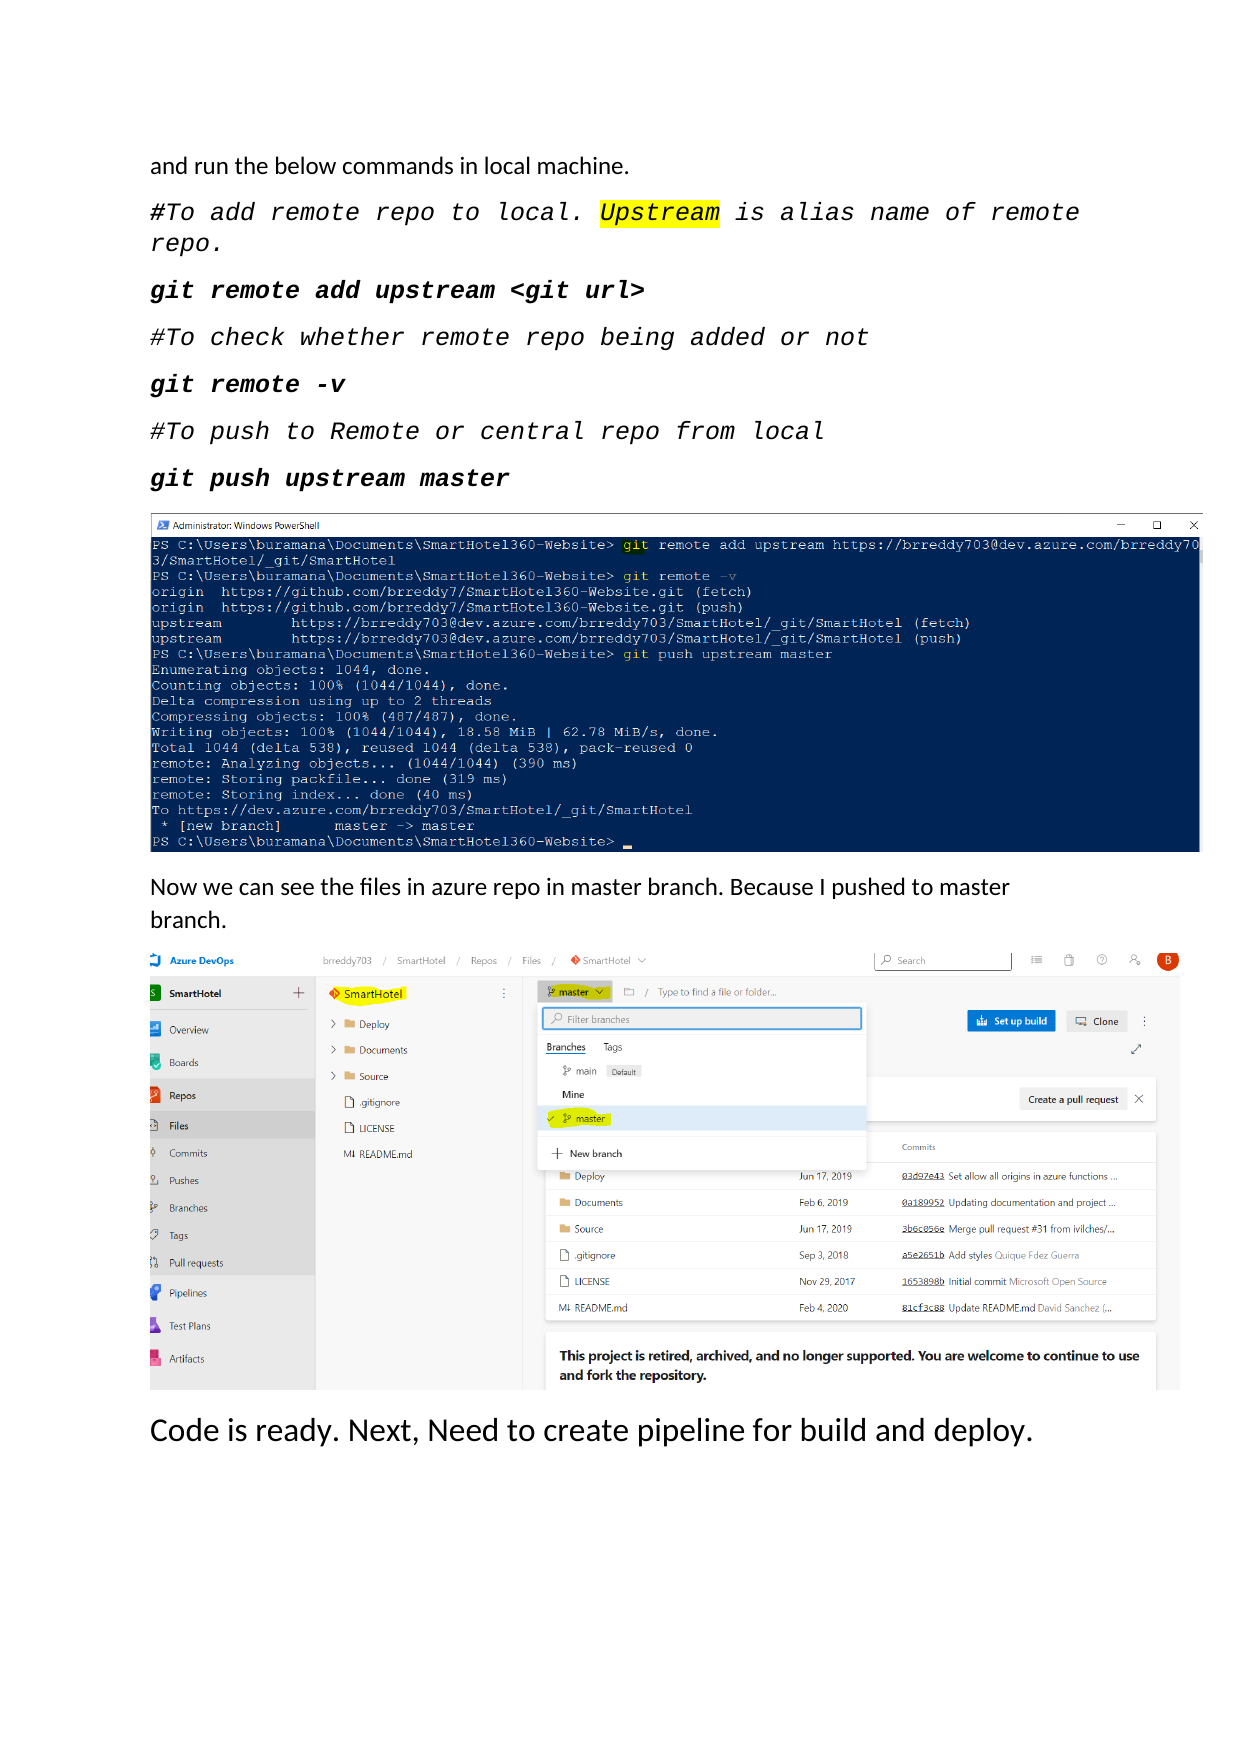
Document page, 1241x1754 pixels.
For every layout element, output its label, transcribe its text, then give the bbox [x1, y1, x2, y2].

picture [150, 513, 1203, 852]
text git push upstream master [150, 466, 1090, 494]
picture [150, 953, 1180, 1390]
text #To push to Remote or central repo from local [150, 419, 1090, 447]
text #To add remote repo to local. Upstream is alias name of remote repo. [150, 199, 1090, 258]
text git remote -v [150, 372, 1090, 400]
text and run the below commands in local machine. [150, 150, 1090, 181]
text Now we can see the files in azure repo in master branch. Because I pushed to master branch. [150, 871, 1090, 934]
text #To check whether remote repo being added or not [150, 324, 1090, 353]
text git remote add upstream <git url> [150, 277, 1090, 306]
text Code is ready. Next, Need to create pipeline for build and deploy. [150, 1409, 1090, 1449]
